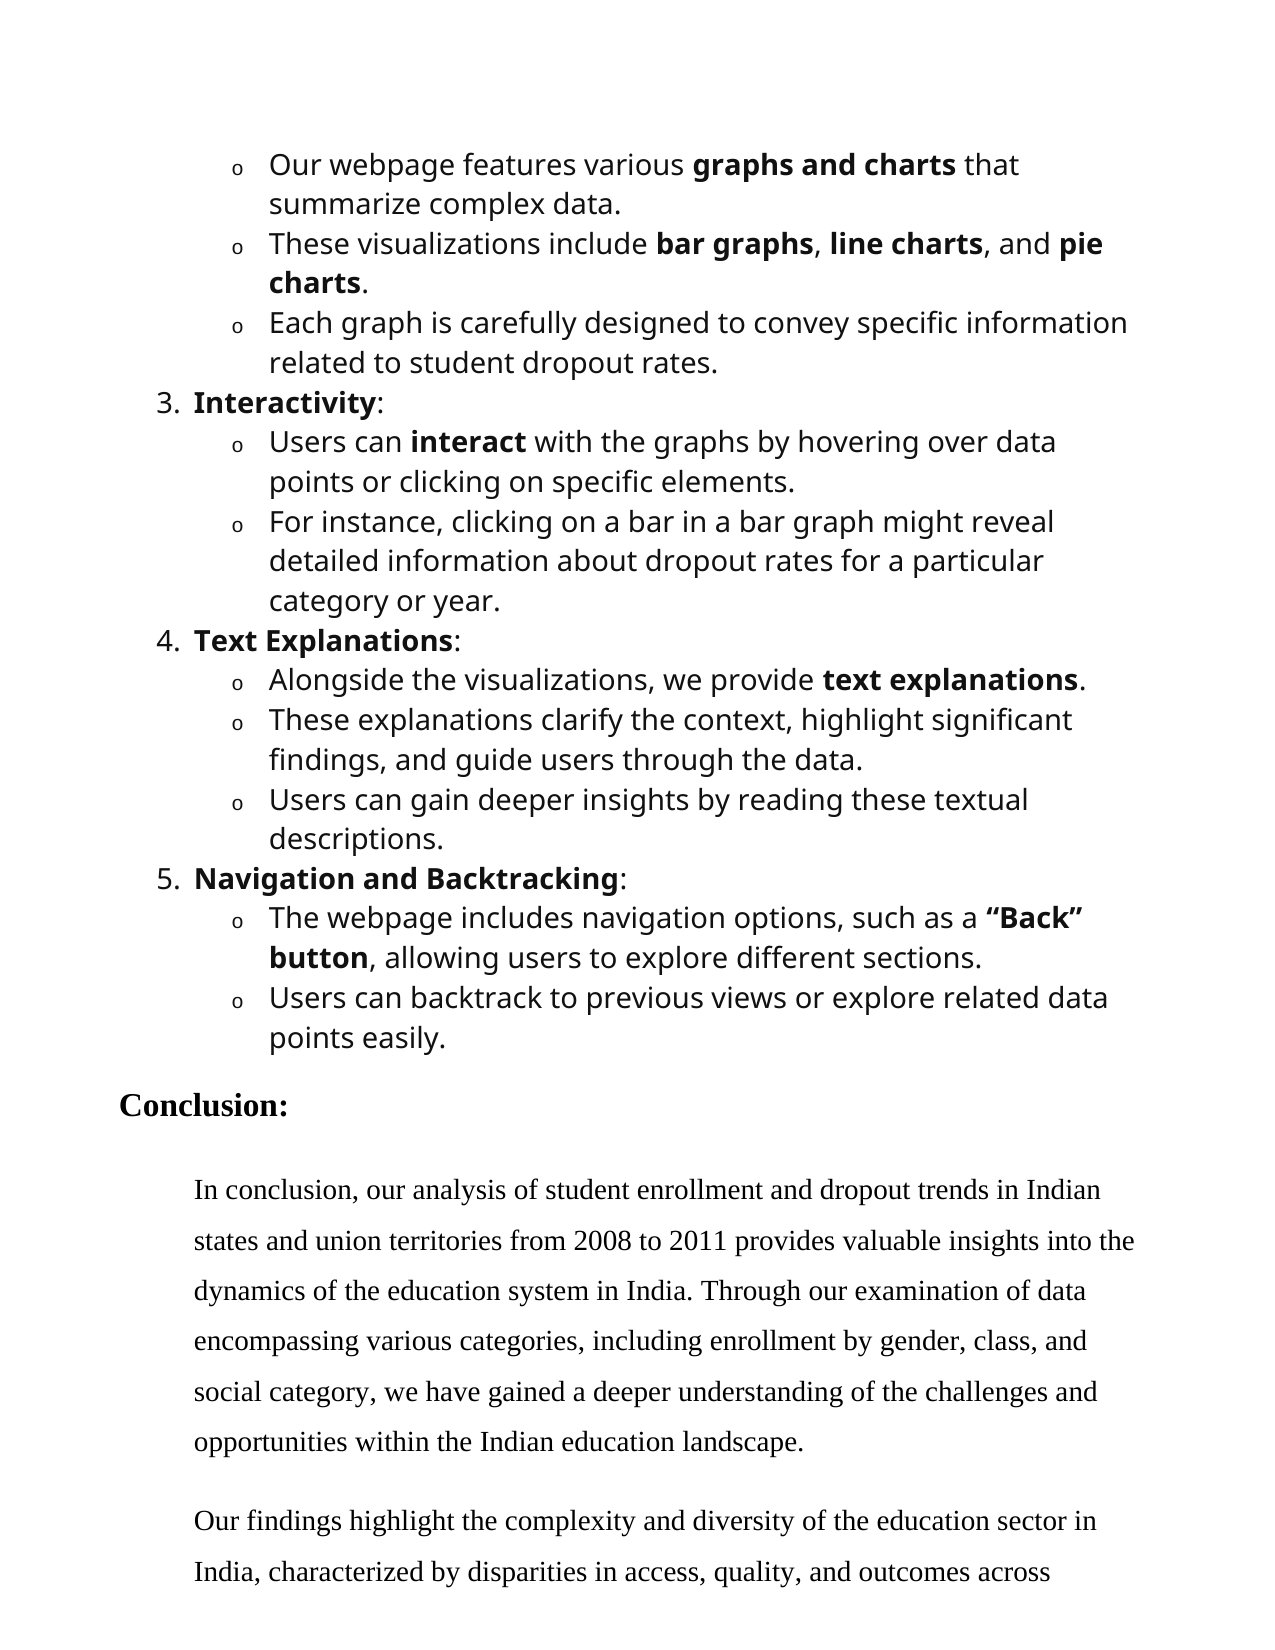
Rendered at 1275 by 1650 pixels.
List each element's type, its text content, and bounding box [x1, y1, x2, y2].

list Navigation and Backtracking: [156, 858, 1137, 898]
text Conclusion: [119, 1086, 1137, 1124]
list Our webpage features various graphs and charts that summarize complex data. [231, 144, 1137, 223]
list Text Explanations: [156, 620, 1137, 660]
list Users can interact with the graphs by hovering over data points or clicking on specific elements. [231, 422, 1137, 501]
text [194, 1503, 1137, 1587]
list Users can backtrack to previous views or explore related data points easily. [231, 977, 1137, 1057]
list For instance, clicking on a bar in a bar graph might reveal detailed information about dropout rates for a particular category or year. [231, 501, 1137, 620]
list Alongside the visualizations, we provide text explanations. [231, 660, 1137, 699]
list These visualizations include bar graphs, line charts, and pie charts. [231, 223, 1137, 302]
list Each graph is carefully designed to convey specific information related to student dropout rates. [231, 302, 1137, 382]
list Interactivity: [156, 382, 1137, 422]
list Users can gain deeper insights by reading these textual descriptions. [231, 779, 1137, 858]
text In conclusion, our analysis of student enrollment and dropout trends in Indian states and union territories from 2008 to 2011 provides valuable insights into the dynamics of the education system in India. Through our examination of data encompassing various categories, including enrollment by gender, class, and social category, we have gained a deeper understanding of the challenges and opportunities within the Indian education landscape. [194, 1172, 1137, 1457]
list The webpage includes navigation options, such as a “Back” button, allowing users to explore different sections. [231, 898, 1137, 977]
list These explanations clarify the context, highlight significant findings, and guide users through the data. [231, 699, 1137, 779]
